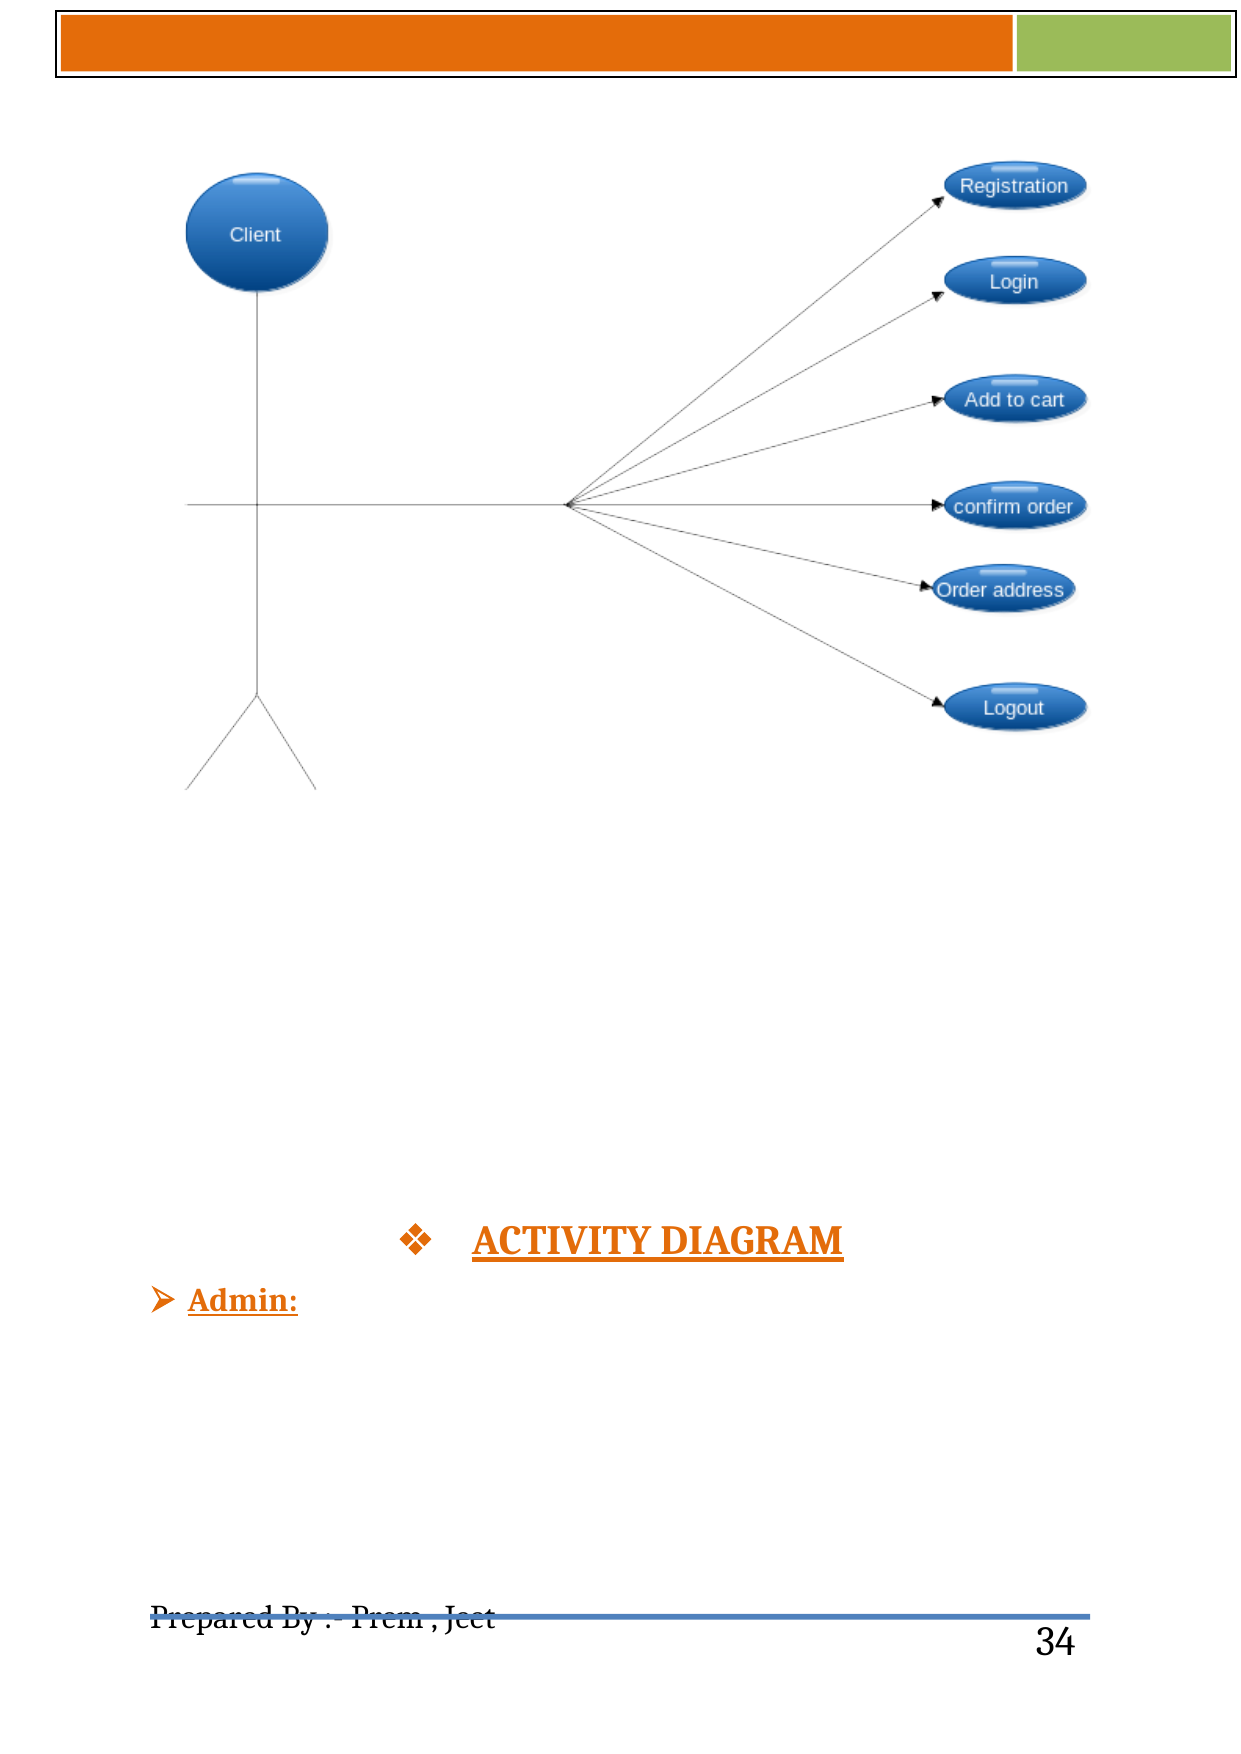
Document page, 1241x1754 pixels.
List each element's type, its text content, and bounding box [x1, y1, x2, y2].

list ACTIVITY DIAGRAM [150, 1217, 1090, 1264]
list Admin: [150, 1281, 1090, 1319]
